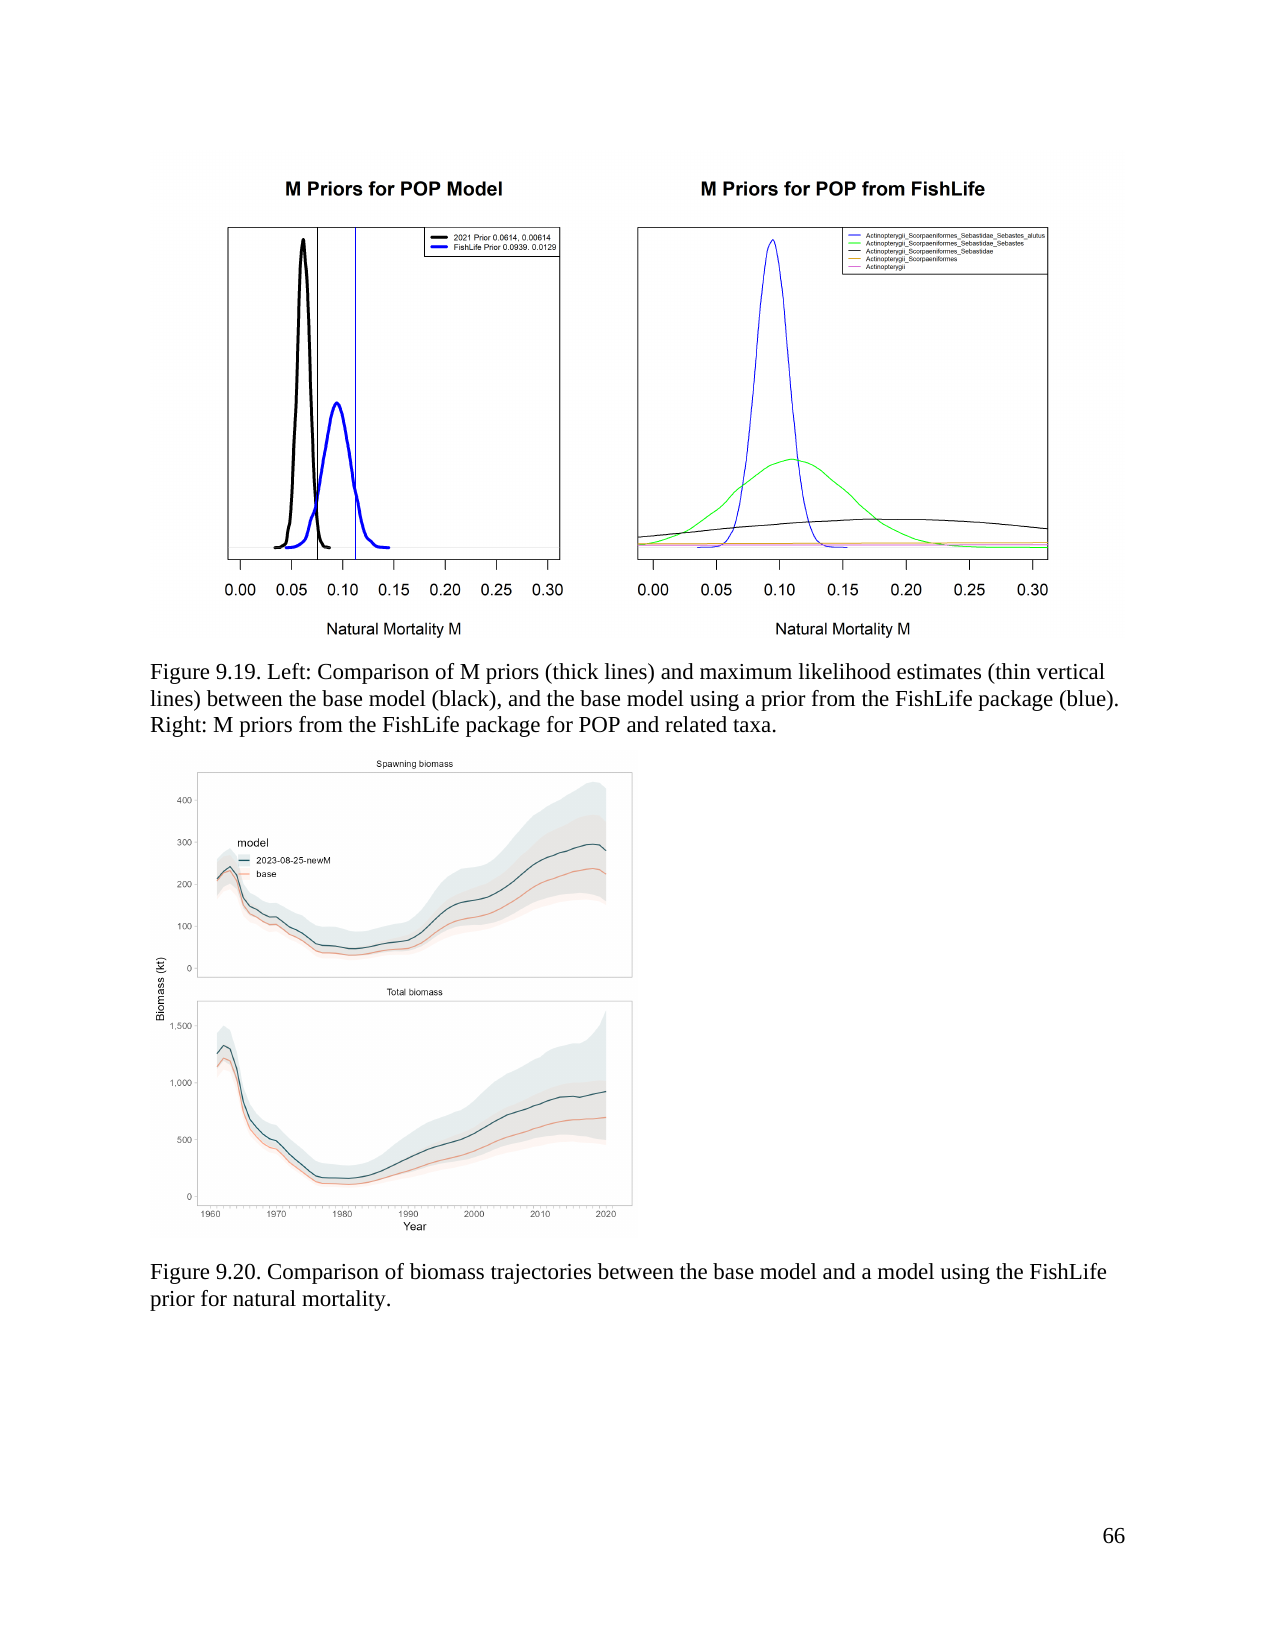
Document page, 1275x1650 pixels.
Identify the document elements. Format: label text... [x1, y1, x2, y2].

text Figure 9.19. Left: Comparison of M priors (thick lines) and maximum likelihood estimates (thin vertical lines) between the base model (black), and the base model using a prior from the FishLife package (blue). Right: M priors from the FishLife package for POP and related taxa. [150, 658, 1125, 737]
picture [150, 150, 1125, 638]
text Figure 9.20. Comparison of biomass trajectories between the base model and a model using the FishLife prior for natural mortality. [150, 1258, 1125, 1311]
picture [150, 750, 638, 1238]
